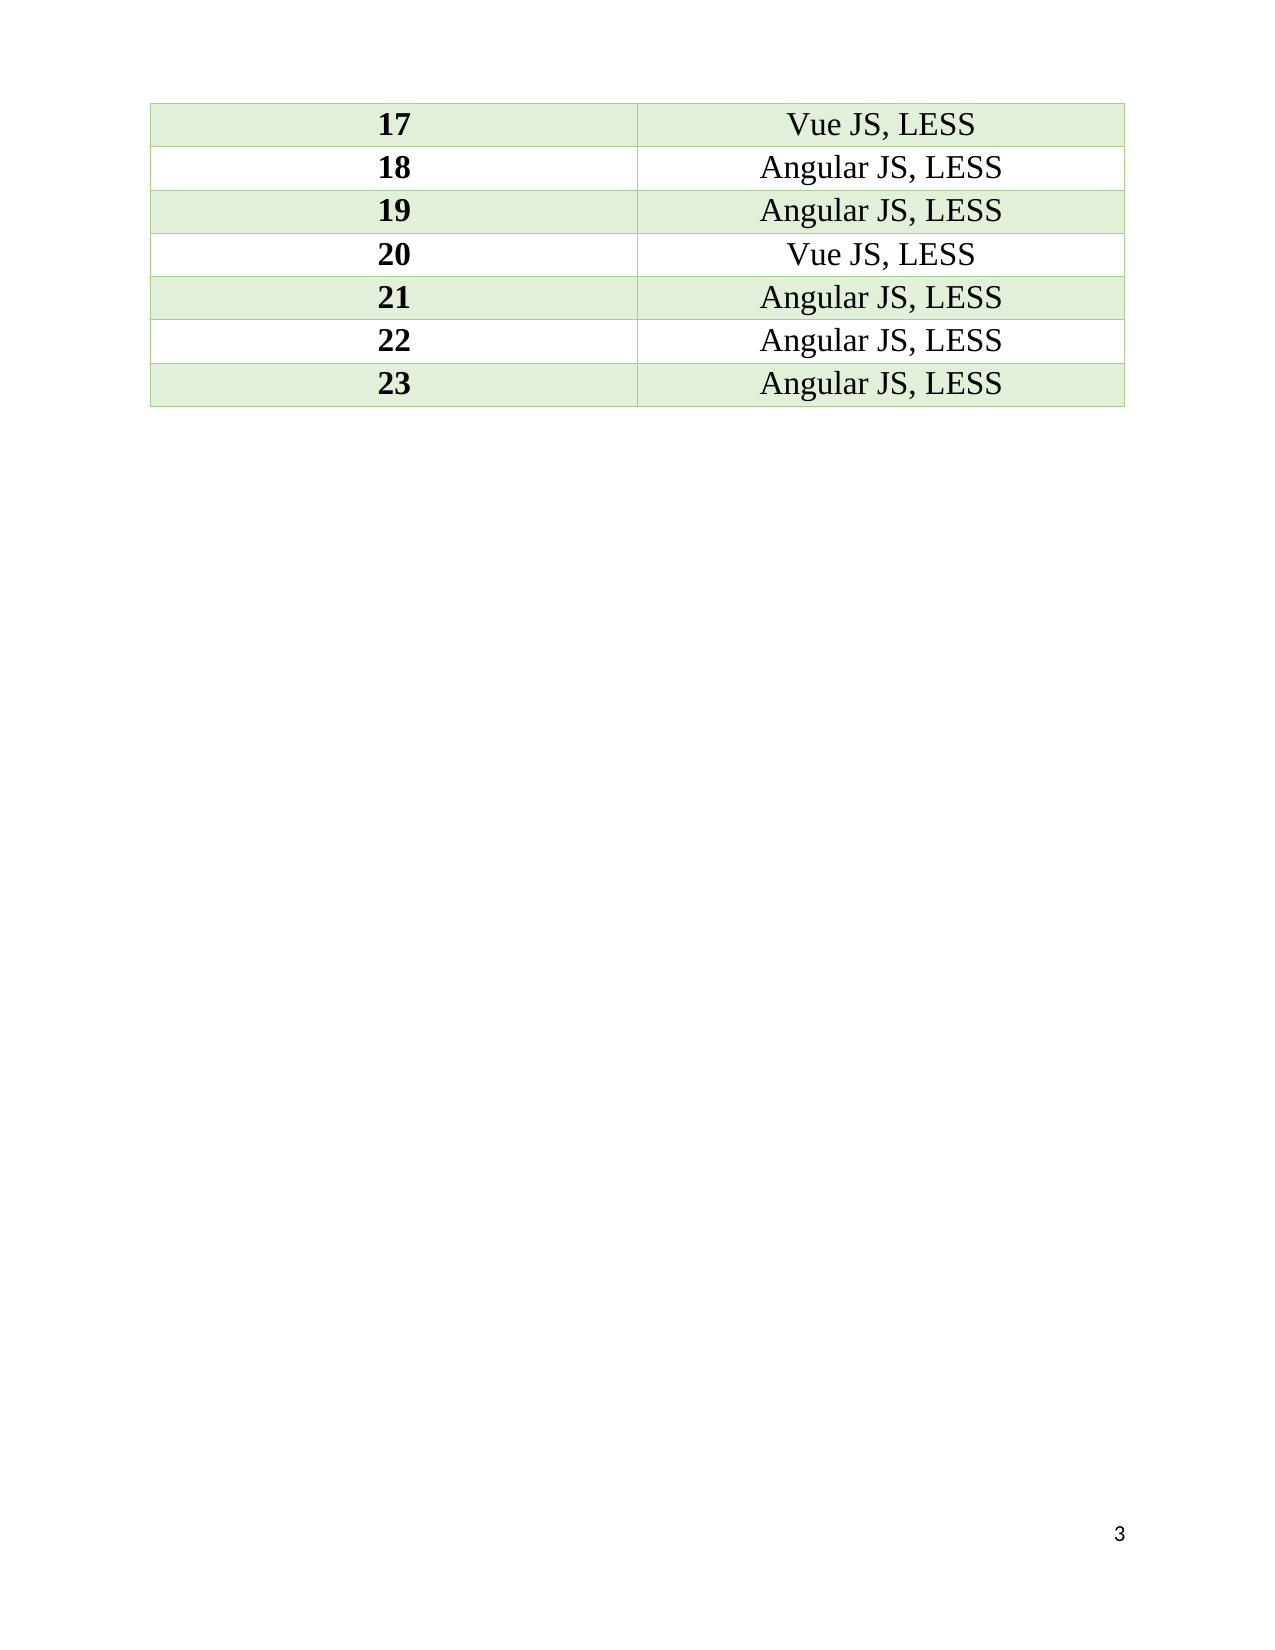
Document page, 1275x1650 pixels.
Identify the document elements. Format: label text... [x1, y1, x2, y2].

table_cell 21 [151, 277, 637, 319]
table_cell 17 [151, 104, 637, 146]
table_cell Vue JS, LESS [638, 104, 1124, 146]
table_cell Angular JS, LESS [638, 320, 1124, 362]
table_cell 22 [151, 320, 637, 362]
table_cell Angular JS, LESS [638, 147, 1124, 189]
table_cell Angular JS, LESS [638, 364, 1124, 406]
table_cell Angular JS, LESS [638, 277, 1124, 319]
table_cell 23 [151, 364, 637, 406]
table_cell 20 [151, 234, 637, 276]
table_cell 18 [151, 147, 637, 189]
table_cell Angular JS, LESS [638, 191, 1124, 233]
table_cell 19 [151, 191, 637, 233]
table_cell Vue JS, LESS [638, 234, 1124, 276]
